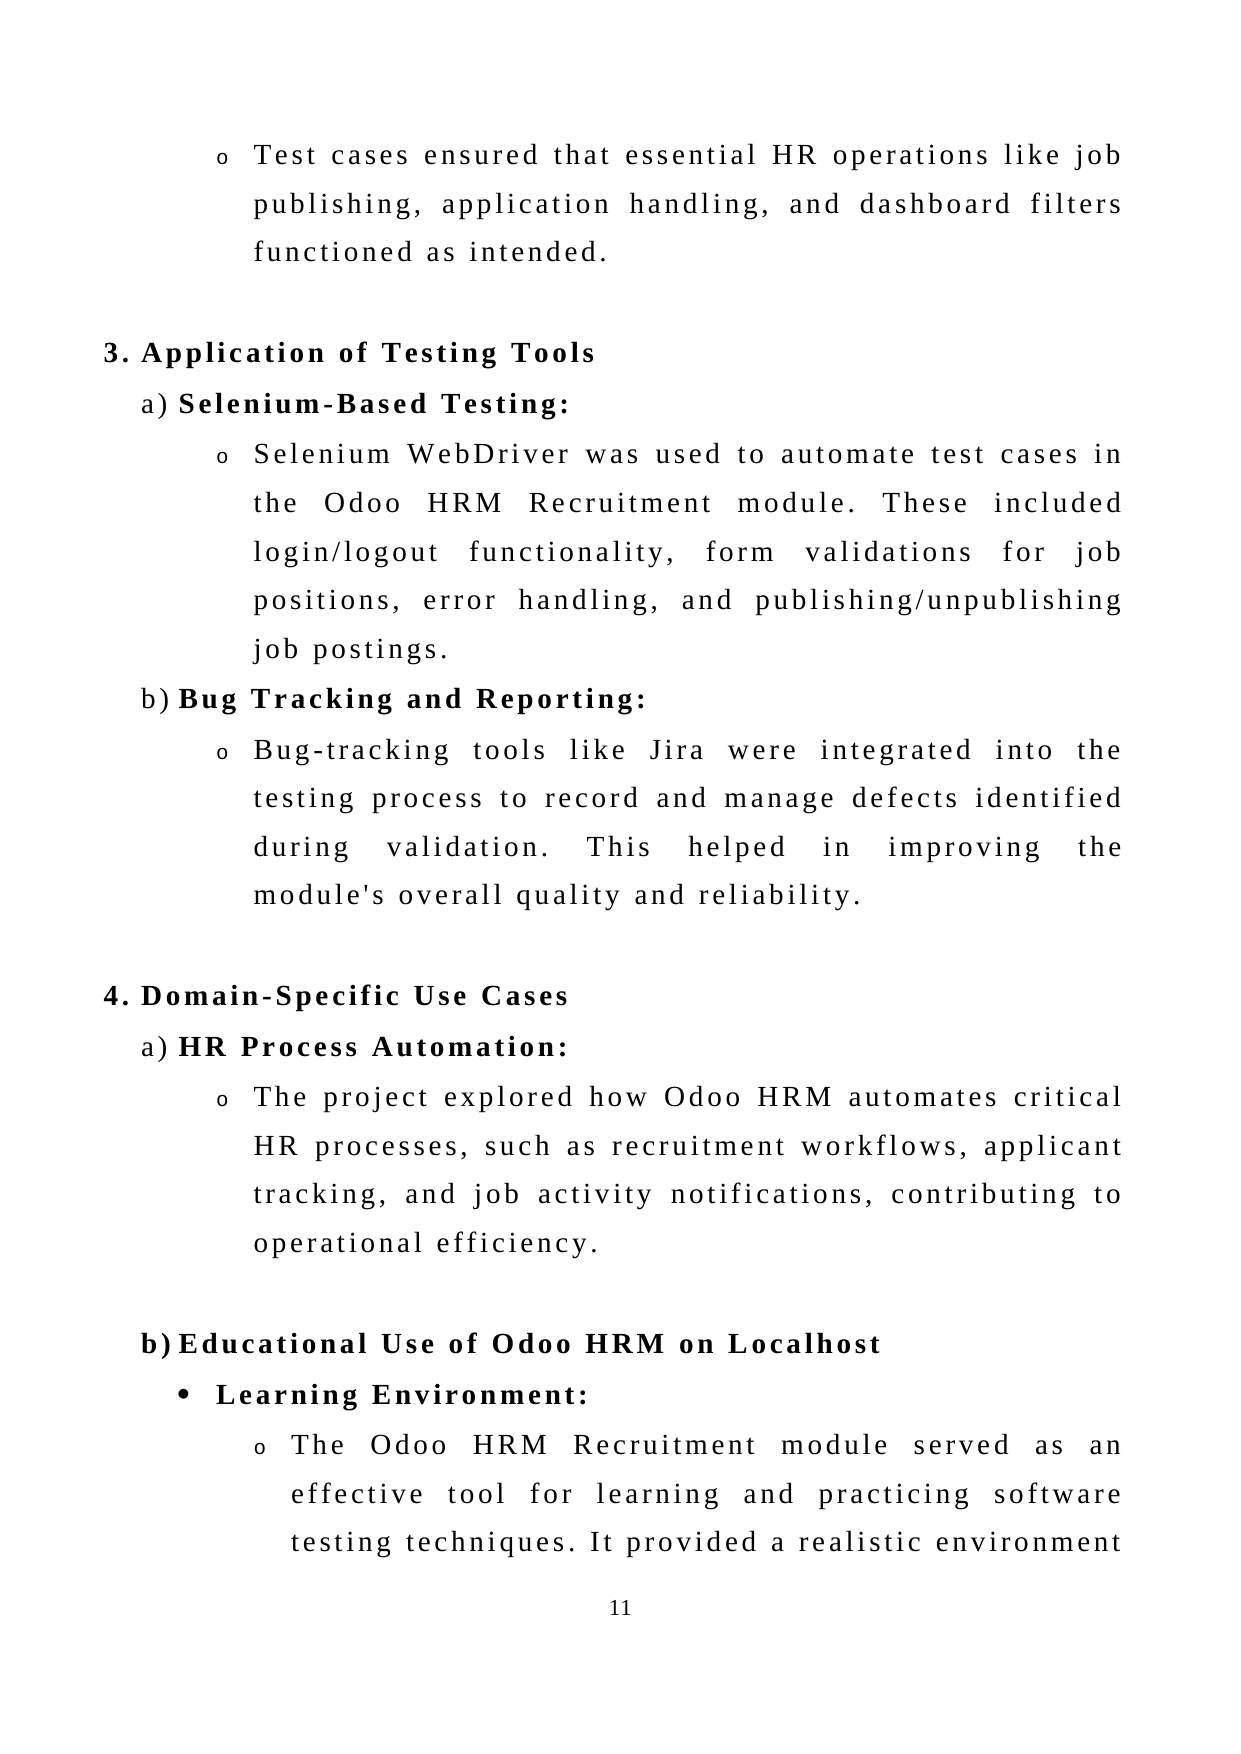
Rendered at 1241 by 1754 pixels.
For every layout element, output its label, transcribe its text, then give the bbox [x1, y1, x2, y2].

list Test cases ensured that essential HR operations like job publishing, application handling, and dashboard filters functioned as intended. [216, 137, 1122, 268]
list Selenium WebDriver was used to automate test cases in the Odoo HRM Recruitment module. These included login/logout functionality, form validations for job positions, error handling, and publishing/unpublishing job postings. [216, 437, 1122, 664]
list Selenium-Based Testing: [141, 386, 1122, 420]
list HR Process Automation: [141, 1029, 1122, 1063]
list Application of Testing Tools [103, 336, 1122, 369]
list Domain-Specific Use Cases [103, 978, 1122, 1012]
list Educational Use of Odoo HRM on Localhost [141, 1326, 1122, 1360]
list Bug Tracking and Reporting: [141, 681, 1122, 715]
list The project explored how Odoo HRM automates critical HR processes, such as recruitment workflows, applicant tracking, and job activity notifications, contributing to operational efficiency. [216, 1079, 1122, 1259]
list Learning Environment: [178, 1377, 1122, 1410]
list Bug-tracking tools like Jira were integrated into the testing process to record and manage defects identified during validation. This helped in improving the module's overall quality and reliability. [216, 732, 1122, 911]
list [253, 1427, 1122, 1558]
